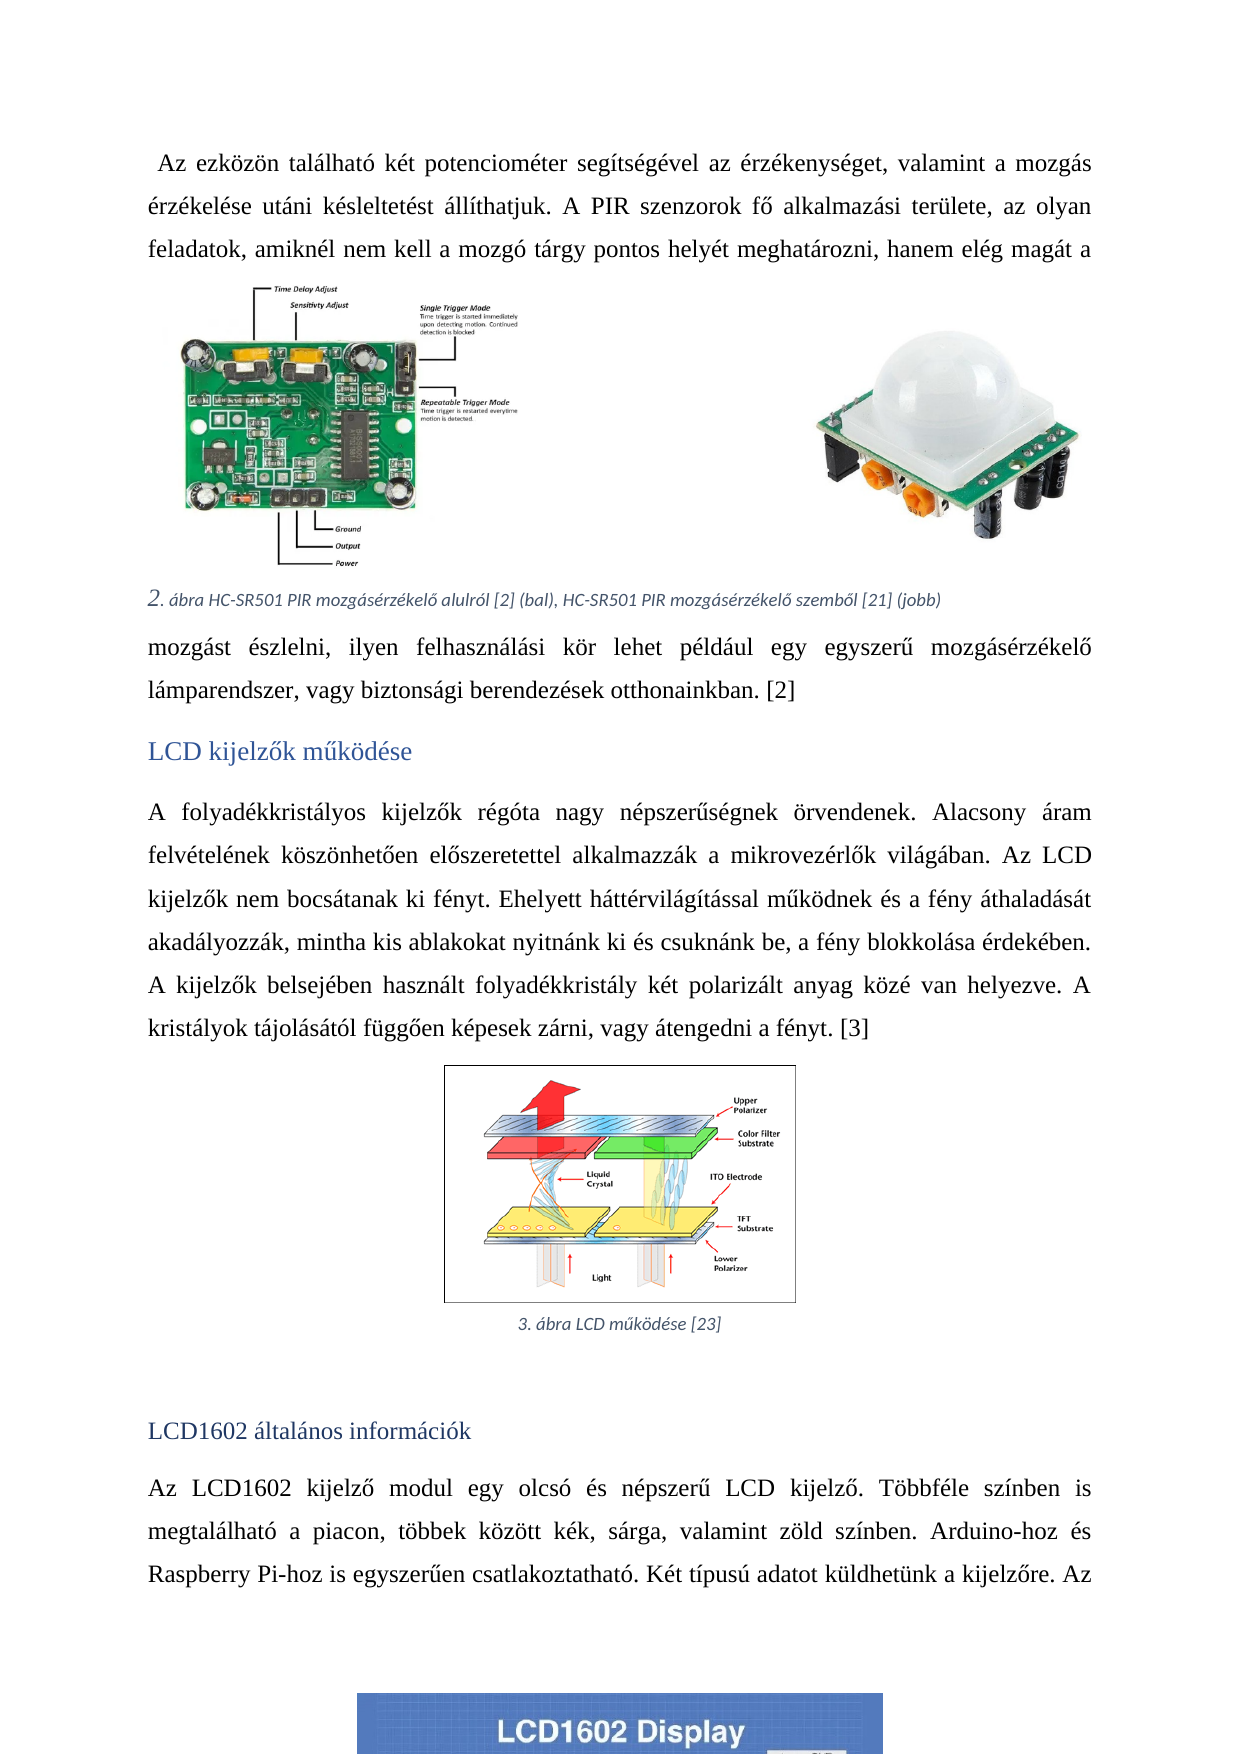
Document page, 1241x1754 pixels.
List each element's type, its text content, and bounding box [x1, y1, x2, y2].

picture [147, 277, 529, 573]
picture [444, 1065, 796, 1303]
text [148, 1473, 1093, 1588]
picture [797, 277, 1093, 573]
picture [357, 1693, 883, 1754]
text Az ezközön található két potenciométer segítségével az érzékenységet, valamint a mozgás érzékelése utáni késleltetést állíthatjuk. A PIR szenzorok fő alkalmazási területe, az olyan feladatok, amiknél nem kell a mozgó tárgy pontos helyét meghatározni, hanem elég magát a mozgást észlelni, ilyen felhasználási kör lehet például egy egyszerű mozgásérzékelő lámparendszer, vagy biztonsági berendezések otthonainkban. [148, 632, 1093, 704]
text A folyadékkristályos kijelzők régóta nagy népszerűségnek örvendenek. Alacsony áram felvételének köszönhetően előszeretettel alkalmazzák a mikrovezérlők világában. Az LCD kijelzők nem bocsátanak ki fényt. Ehelyett háttérvilágítással működnek és a fény áthaladását akadályozzák, mintha kis ablakokat nyitnánk ki és csuknánk be, a fény blokkolása érdekében. A kijelzők belsejében használt folyadékkristály két polarizált anyag közé van helyezve. A kristályok tájolásától függően képesek zárni, vagy átengedni a fényt. [148, 797, 1093, 1042]
text LCD kijelzők működése [148, 735, 1093, 766]
subtitle LCD1602 általános információk [148, 1073, 1093, 1444]
